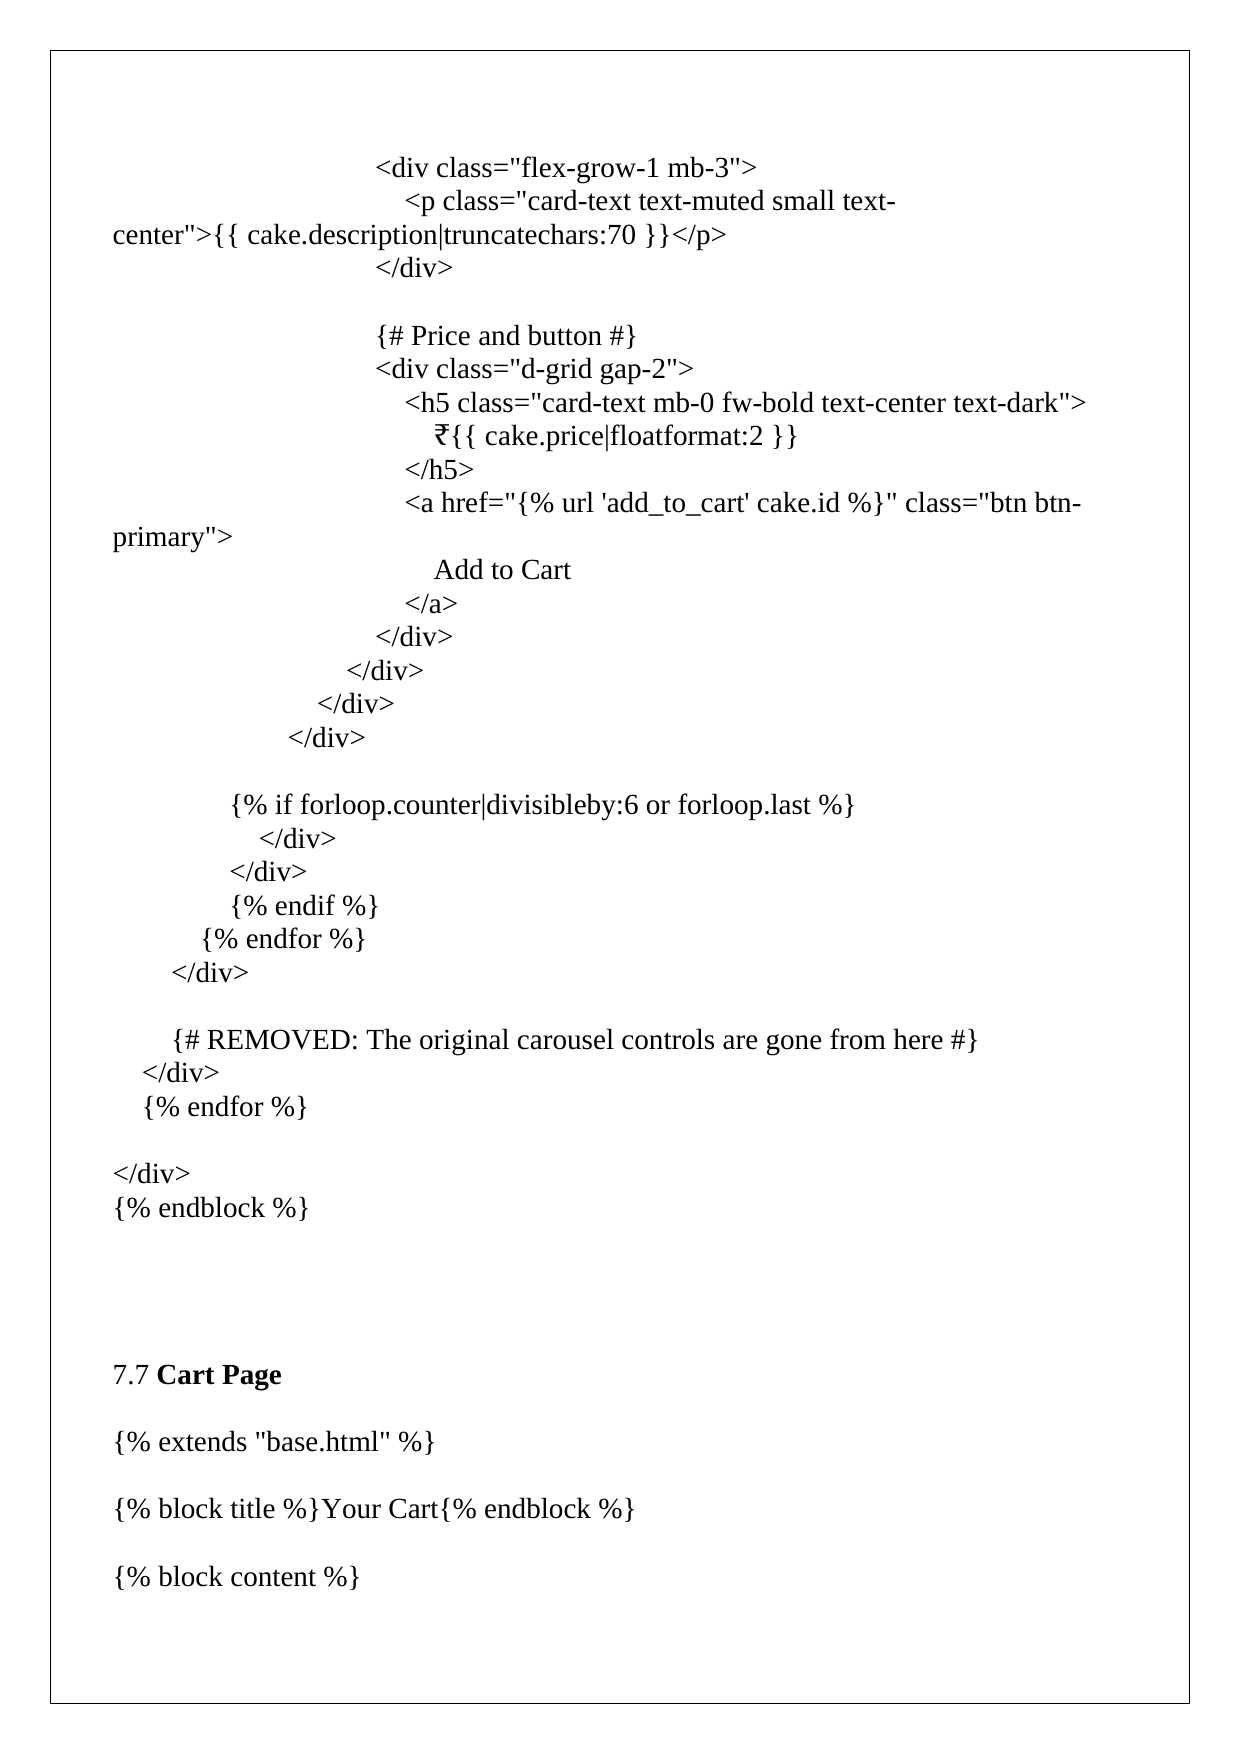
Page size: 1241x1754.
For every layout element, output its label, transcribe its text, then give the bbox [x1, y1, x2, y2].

text {% extends "base.html" %} [112, 1424, 1128, 1458]
text </h5> [112, 452, 1128, 485]
text </div> [112, 619, 1128, 653]
text </div> [112, 821, 1128, 854]
text </div> [112, 251, 1128, 284]
text {% endblock %} [112, 1190, 1128, 1223]
text </div> [112, 955, 1128, 988]
text 7.7 Cart Page [112, 1357, 1128, 1391]
text {# Price and button #} [112, 318, 1128, 351]
text {% block content %} [112, 1559, 1128, 1592]
text </div> [112, 687, 1128, 720]
text </div> [112, 653, 1128, 687]
text {% endfor %} [112, 1089, 1128, 1123]
text {% if forloop.counter|divisibleby:6 or forloop.last %} [112, 787, 1128, 821]
text ₹{{ cake.price|floatformat:2 }} [112, 418, 1128, 452]
text {% endfor %} [112, 921, 1128, 955]
text </div> [112, 854, 1128, 888]
text <div class="flex-grow-1 mb-3"> [112, 150, 1128, 183]
text {# REMOVED: The original carousel controls are gone from here #} [112, 1022, 1128, 1056]
text Add to Cart [112, 552, 1128, 586]
text </div> [112, 1156, 1128, 1190]
text <div class="d-grid gap-2"> [112, 351, 1128, 385]
text <h5 class="card-text mb-0 fw-bold text-center text-dark"> [112, 385, 1128, 418]
text </div> [112, 720, 1128, 754]
text </a> [112, 586, 1128, 619]
text <a href="{% url 'add_to_cart' cake.id %}" class="btn btn-primary"> [112, 485, 1128, 552]
text {% endif %} [112, 888, 1128, 921]
text <p class="card-text text-muted small text-center">{{ cake.description|truncatechars:70 }}</p> [112, 183, 1128, 251]
text </div> [112, 1056, 1128, 1089]
text {% block title %}Your Cart{% endblock %} [112, 1492, 1128, 1525]
